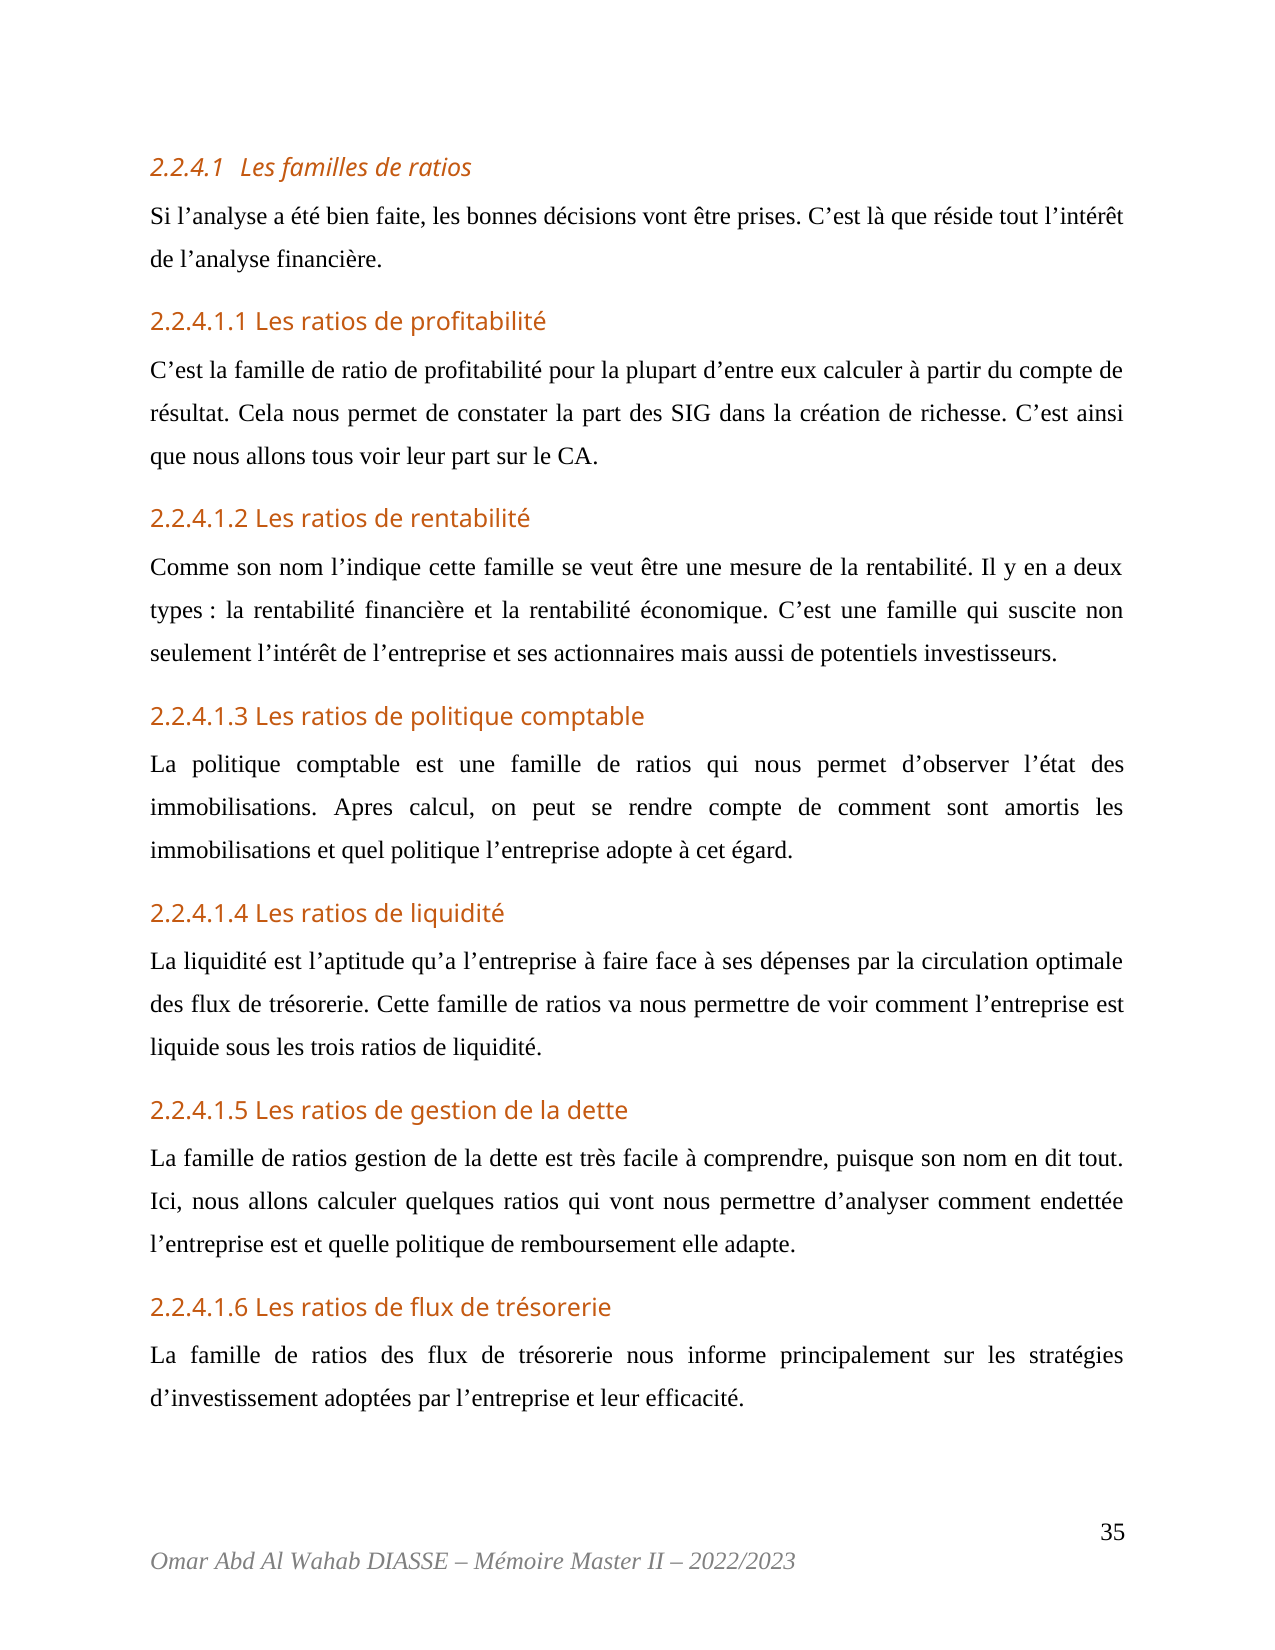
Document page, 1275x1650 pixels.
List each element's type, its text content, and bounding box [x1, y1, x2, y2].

text La politique comptable est une famille de ratios qui nous permet d’observer l’état des immobilisations. Apres calcul, on peut se rendre compte de comment sont amortis les immobilisations et quel politique l’entreprise adopte à cet égard. [150, 749, 1125, 864]
text Si l’analyse a été bien faite, les bonnes décisions vont être prises. C’est là que réside tout l’intérêt de l’analyse financière. [150, 201, 1125, 273]
subtitle Les ratios de politique comptable [150, 698, 1125, 732]
text Comme son nom l’indique cette famille se veut être une mesure de la rentabilité. Il y en a deux types : la rentabilité financière et la rentabilité économique. C’est une famille qui suscite non seulement l’intérêt de l’entreprise et ses actionnaires mais aussi de potentiels investisseurs. [150, 552, 1125, 667]
text La famille de ratios gestion de la dette est très facile à comprendre, puisque son nom en dit tout. Ici, nous allons calculer quelques ratios qui vont nous permettre d’analyser comment endettée l’entreprise est et quelle politique de remboursement elle adapte. [150, 1143, 1125, 1258]
subtitle Les ratios de liquidité [150, 895, 1125, 929]
text La liquidité est l’aptitude qu’a l’entreprise à faire face à ses dépenses par la circulation optimale des flux de trésorerie. Cette famille de ratios va nous permettre de voir comment l’entreprise est liquide sous les trois ratios de liquidité. [150, 946, 1125, 1061]
subtitle Les ratios de profitabilité [150, 304, 1125, 338]
subtitle Les ratios de gestion de la dette [150, 1092, 1125, 1126]
text C’est la famille de ratio de profitabilité pour la plupart d’entre eux calculer à partir du compte de résultat. Cela nous permet de constater la part des SIG dans la création de richesse. C’est ainsi que nous allons tous voir leur part sur le CA. [150, 355, 1125, 470]
text La famille de ratios des flux de trésorerie nous informe principalement sur les stratégies d’investissement adoptées par l’entreprise et leur efficacité. [150, 1340, 1125, 1412]
subtitle Les ratios de flux de trésorerie [150, 1289, 1125, 1323]
subtitle Les familles de ratios [150, 150, 1125, 184]
subtitle Les ratios de rentabilité [150, 501, 1125, 535]
